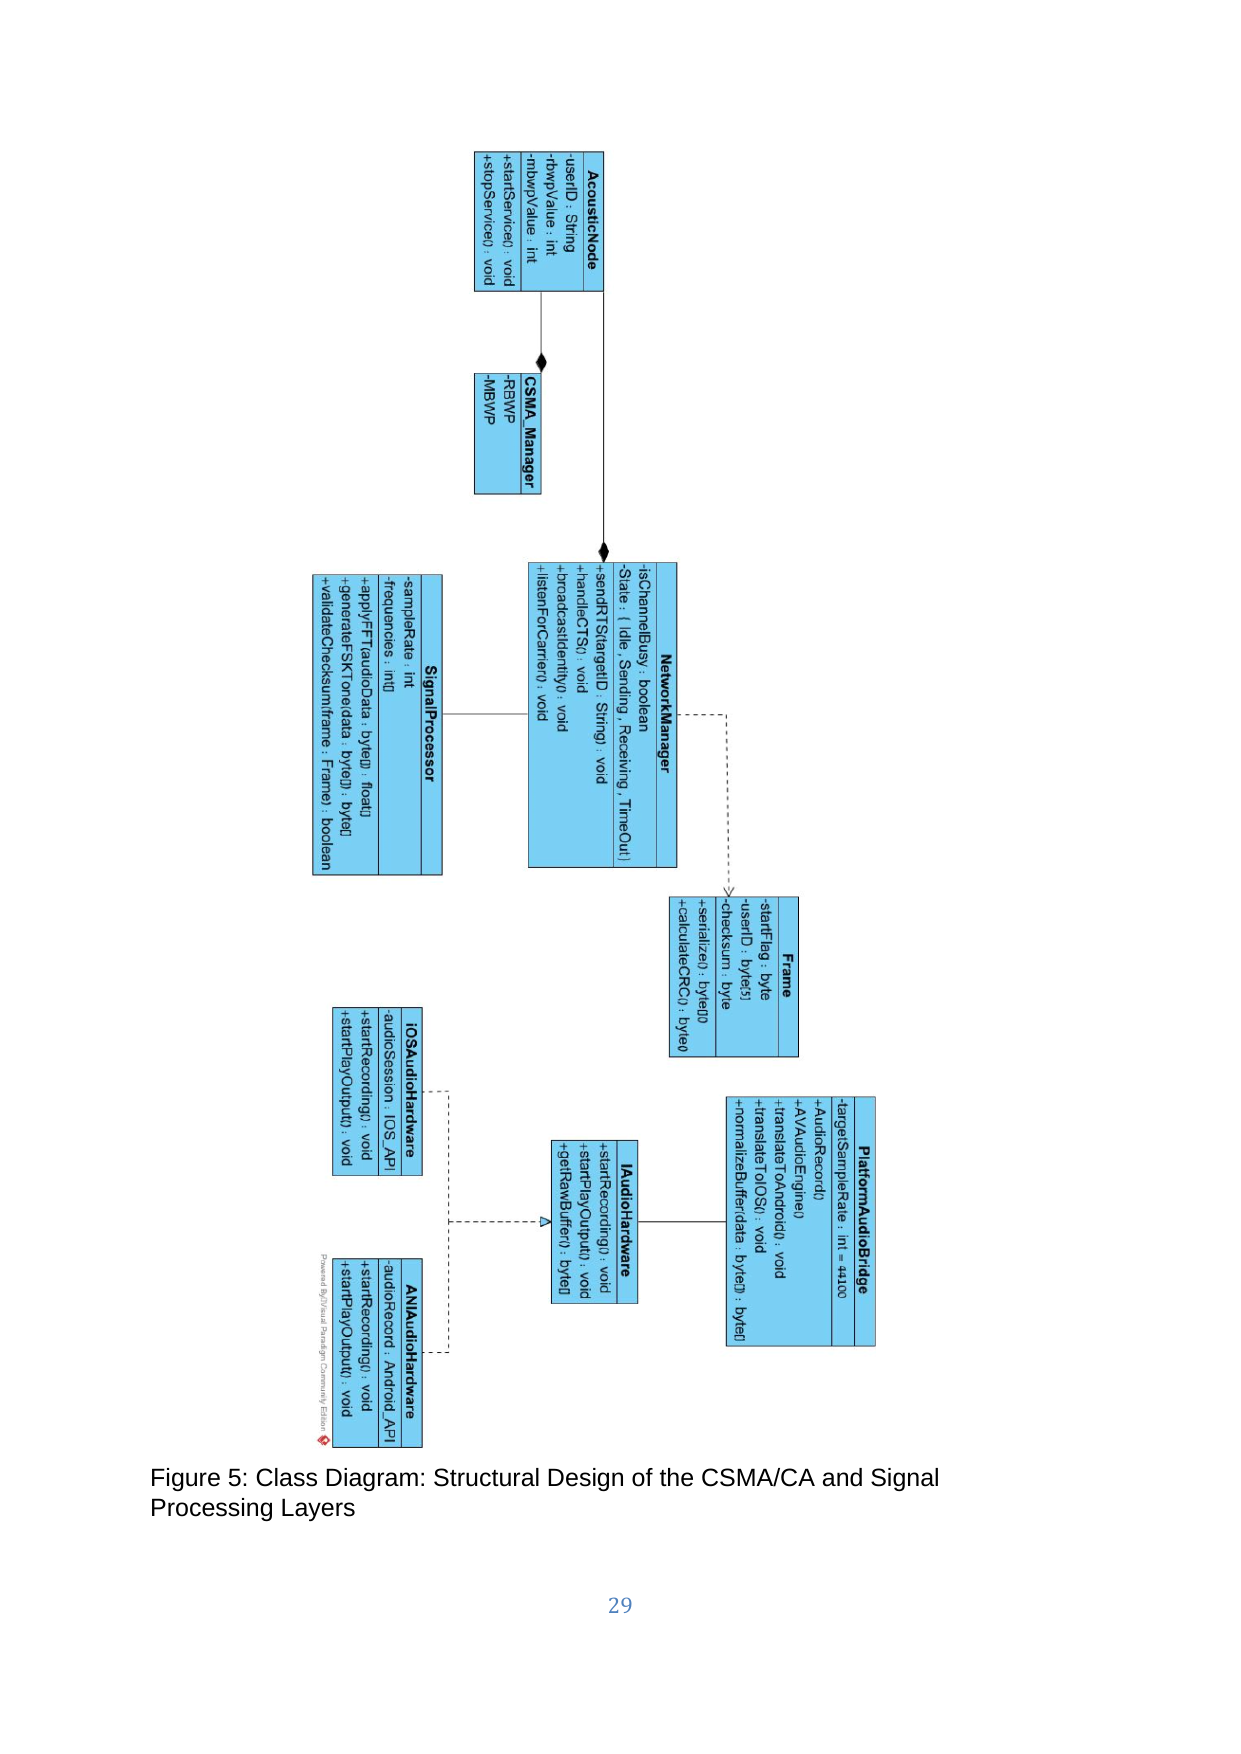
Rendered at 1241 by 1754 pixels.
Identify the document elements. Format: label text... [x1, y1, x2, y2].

picture [310, 151, 876, 1448]
text Figure 5: Class Diagram: Structural Design of the CSMA/CA and Signal Processing Layers [150, 1463, 1030, 1522]
